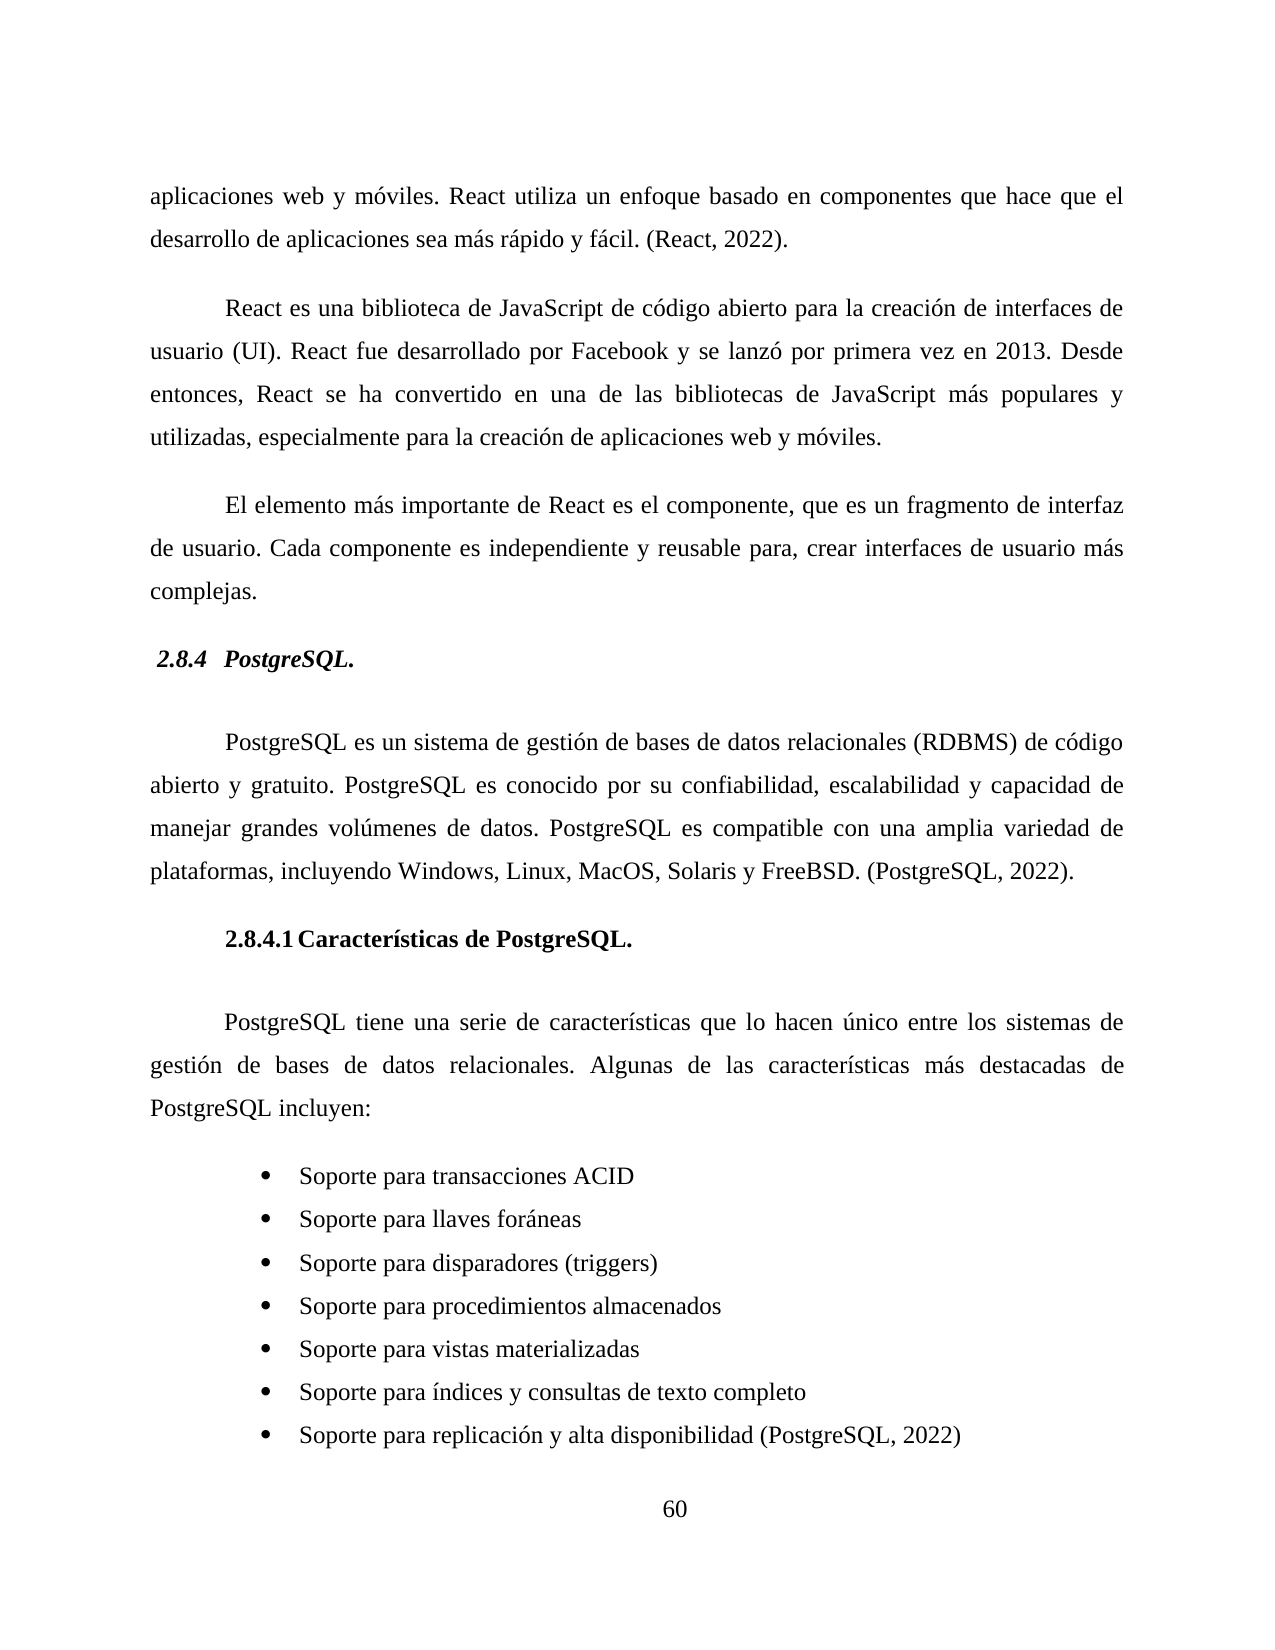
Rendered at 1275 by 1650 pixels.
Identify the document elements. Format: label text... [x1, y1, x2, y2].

list Soporte para vistas materializadas [261, 1334, 1125, 1363]
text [150, 181, 1125, 253]
list Soporte para disparadores (triggers) [261, 1248, 1125, 1276]
text PostgreSQL es un sistema de gestión de bases de datos relacionales (RDBMS) de código abierto y gratuito. PostgreSQL es conocido por su confiabilidad, escalabilidad y capacidad de manejar grandes volúmenes de datos. PostgreSQL es compatible con una amplia variedad de plataformas, incluyendo Windows, Linux, MacOS, Solaris y FreeBSD. (PostgreSQL, 2022). [150, 727, 1125, 885]
text El elemento más importante de React es el componente, que es un fragmento de interfaz de usuario. Cada componente es independiente y reusable para, crear interfaces de usuario más complejas. [150, 490, 1125, 605]
list Soporte para transacciones ACID [261, 1161, 1125, 1190]
list Soporte para procedimientos almacenados [261, 1291, 1125, 1319]
subtitle PostgreSQL. [157, 644, 1125, 673]
list Soporte para índices y consultas de texto completo [261, 1377, 1125, 1406]
list Soporte para llaves foráneas [261, 1204, 1125, 1233]
text React es una biblioteca de JavaScript de código abierto para la creación de interfaces de usuario (UI). React fue desarrollado por Facebook y se lanzó por primera vez en 2013. Desde entonces, React se ha convertido en una de las bibliotecas de JavaScript más populares y utilizadas, especialmente para la creación de aplicaciones web y móviles. [150, 293, 1125, 451]
text PostgreSQL tiene una serie de características que lo hacen único entre los sistemas de gestión de bases de datos relacionales. Algunas de las características más destacadas de PostgreSQL incluyen: [150, 1007, 1125, 1122]
list Soporte para replicación y alta disponibilidad (PostgreSQL, 2022) [261, 1420, 1125, 1449]
subtitle Características de PostgreSQL. [150, 924, 1125, 953]
